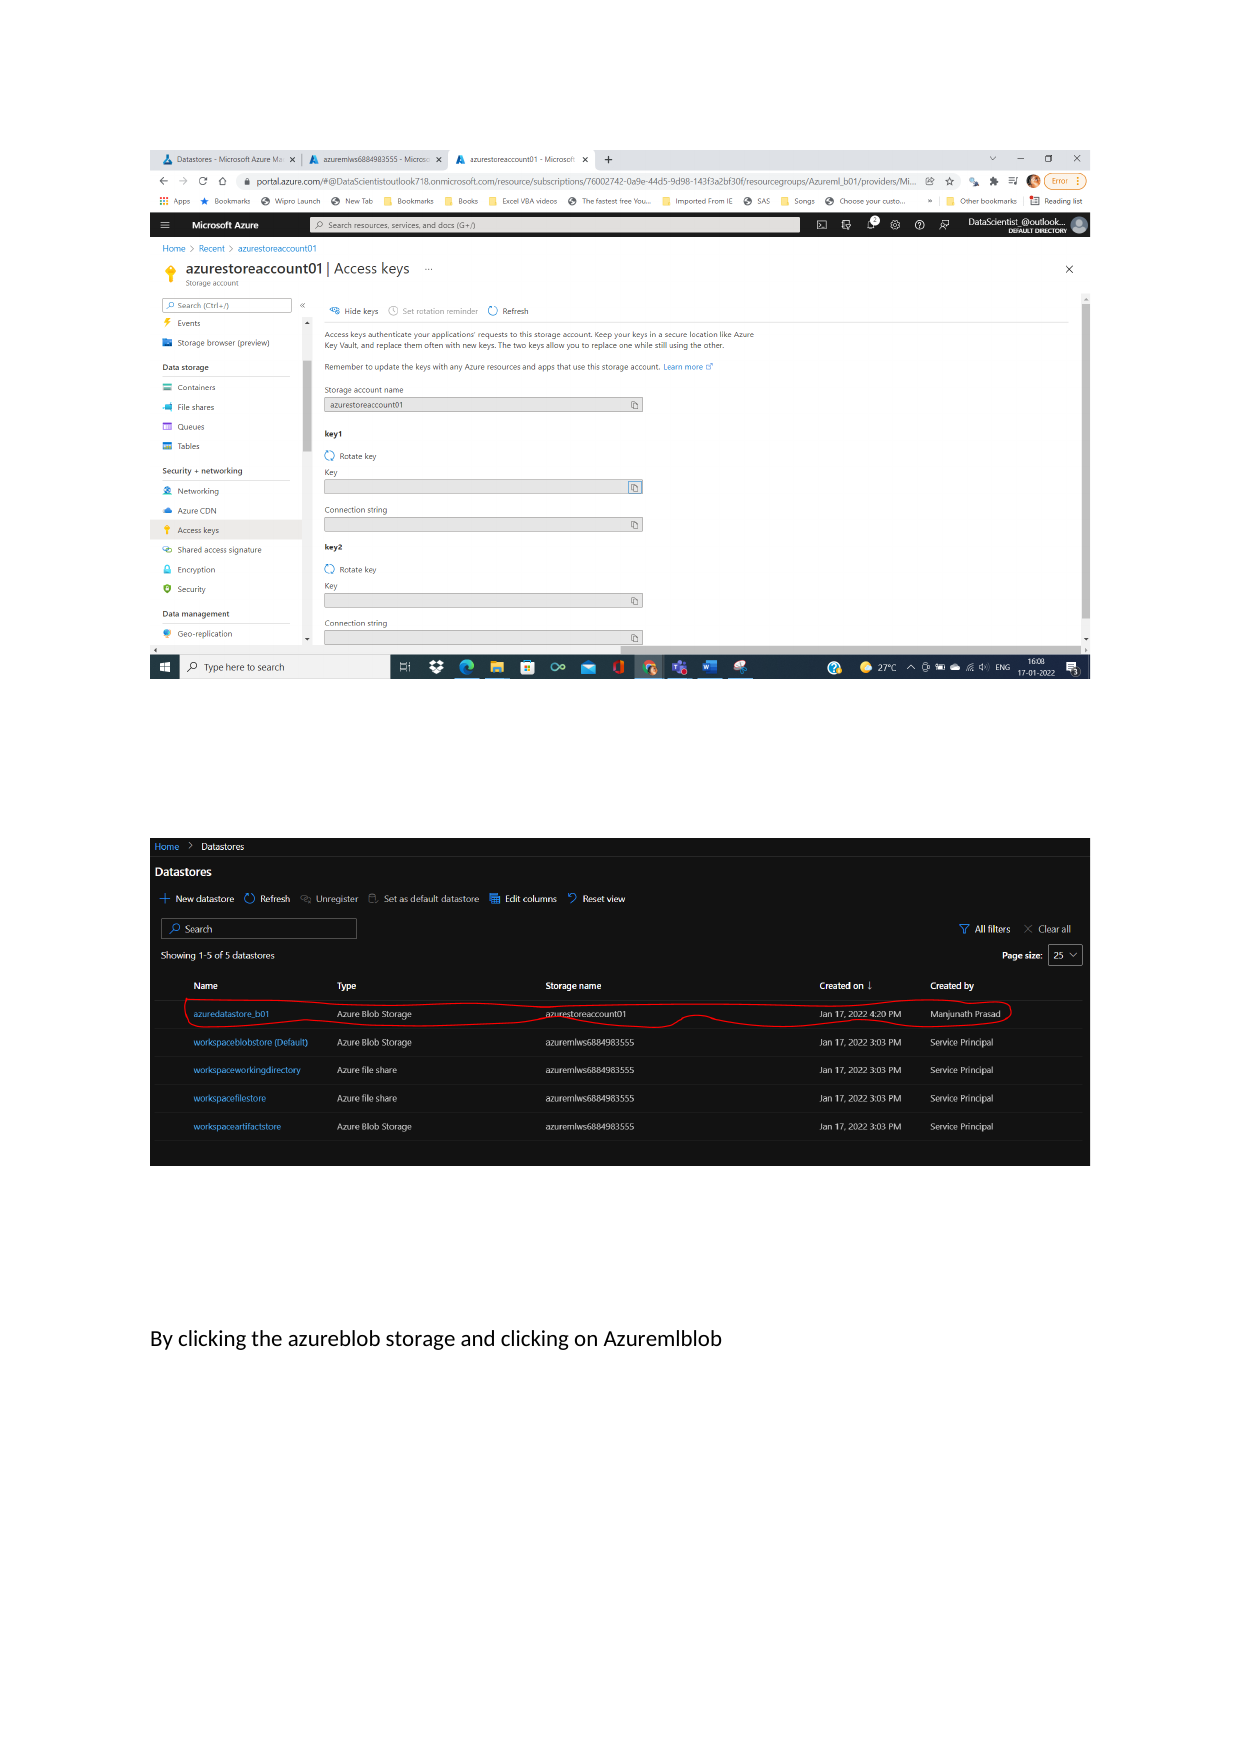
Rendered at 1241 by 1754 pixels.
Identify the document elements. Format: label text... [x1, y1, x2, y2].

text By clicking the azureblob storage and clicking on Azuremlblob [150, 1324, 1090, 1353]
picture [150, 150, 1091, 679]
picture [150, 838, 1091, 1166]
